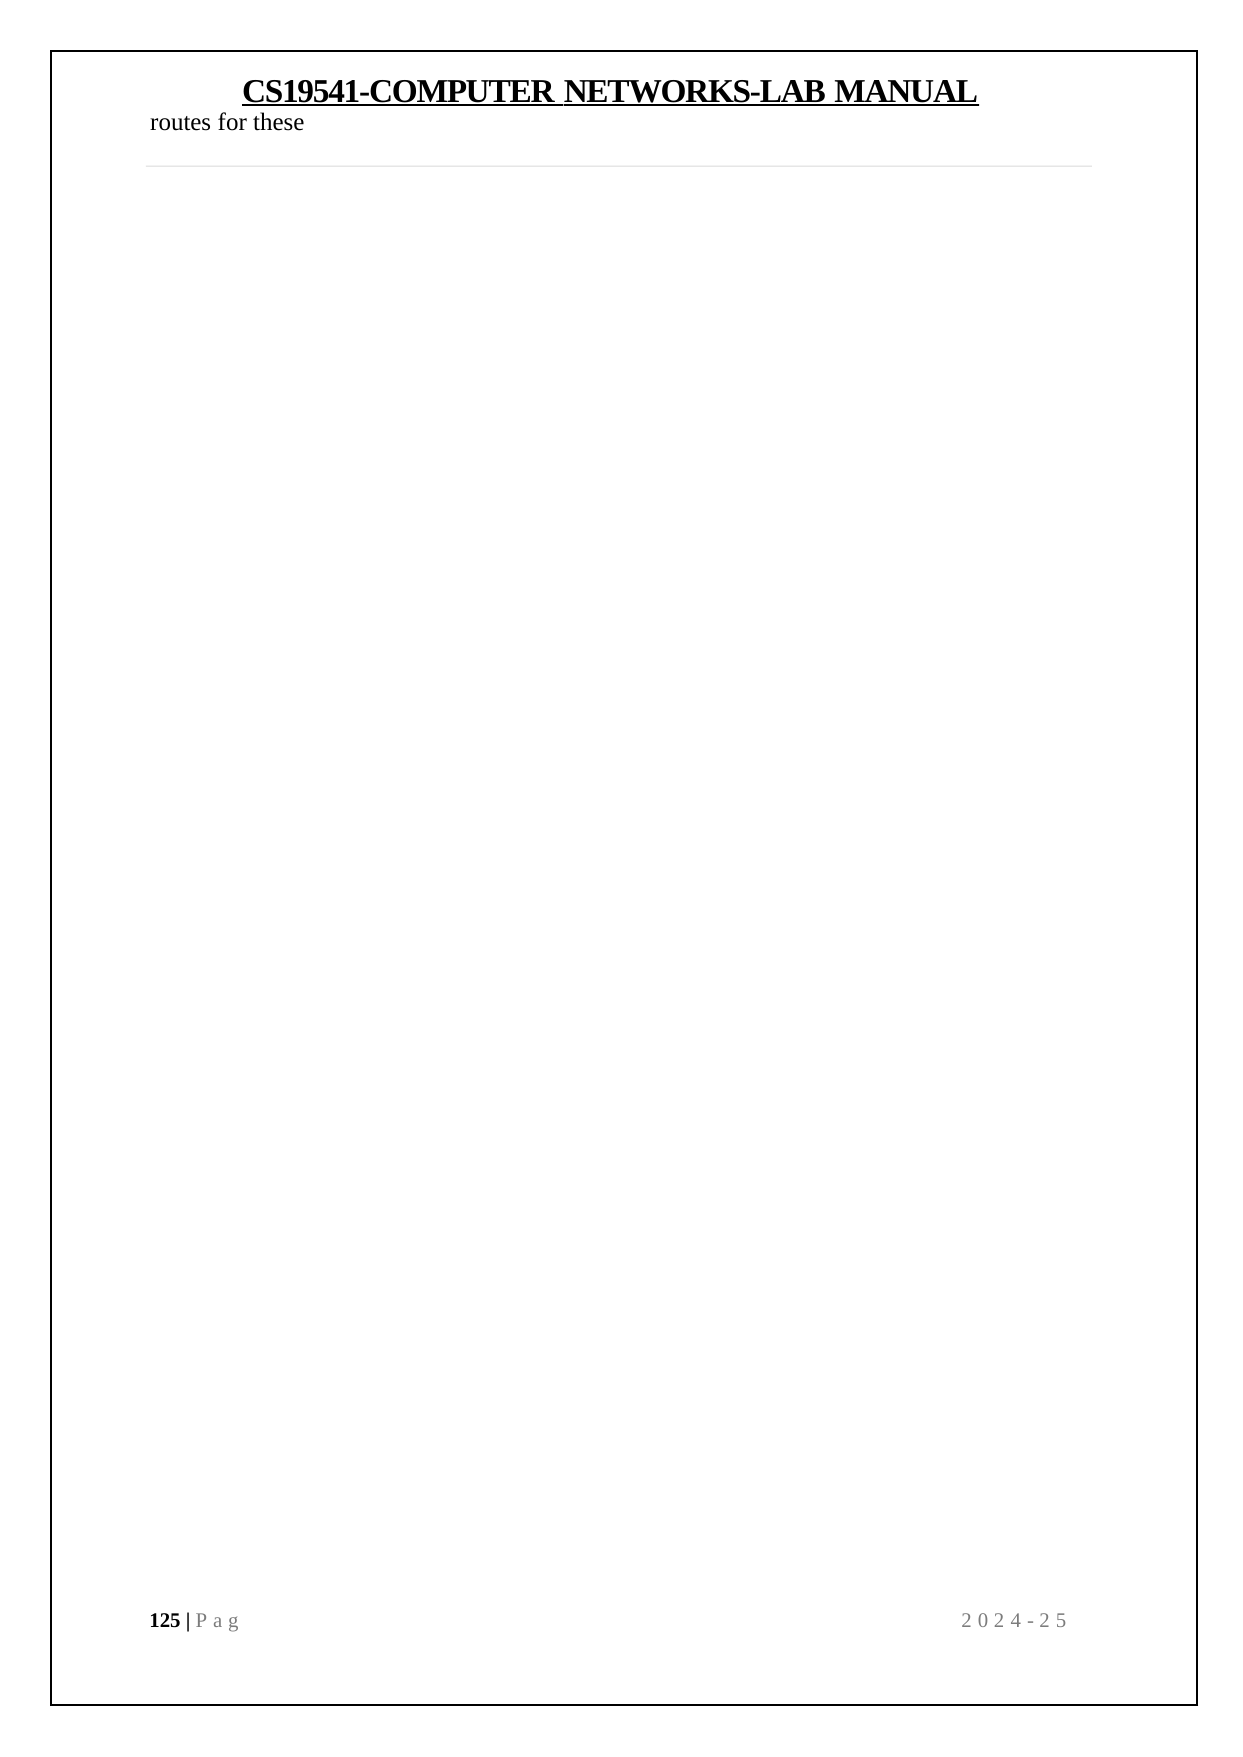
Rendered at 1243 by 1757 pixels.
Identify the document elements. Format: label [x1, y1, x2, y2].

text [150, 108, 1094, 136]
